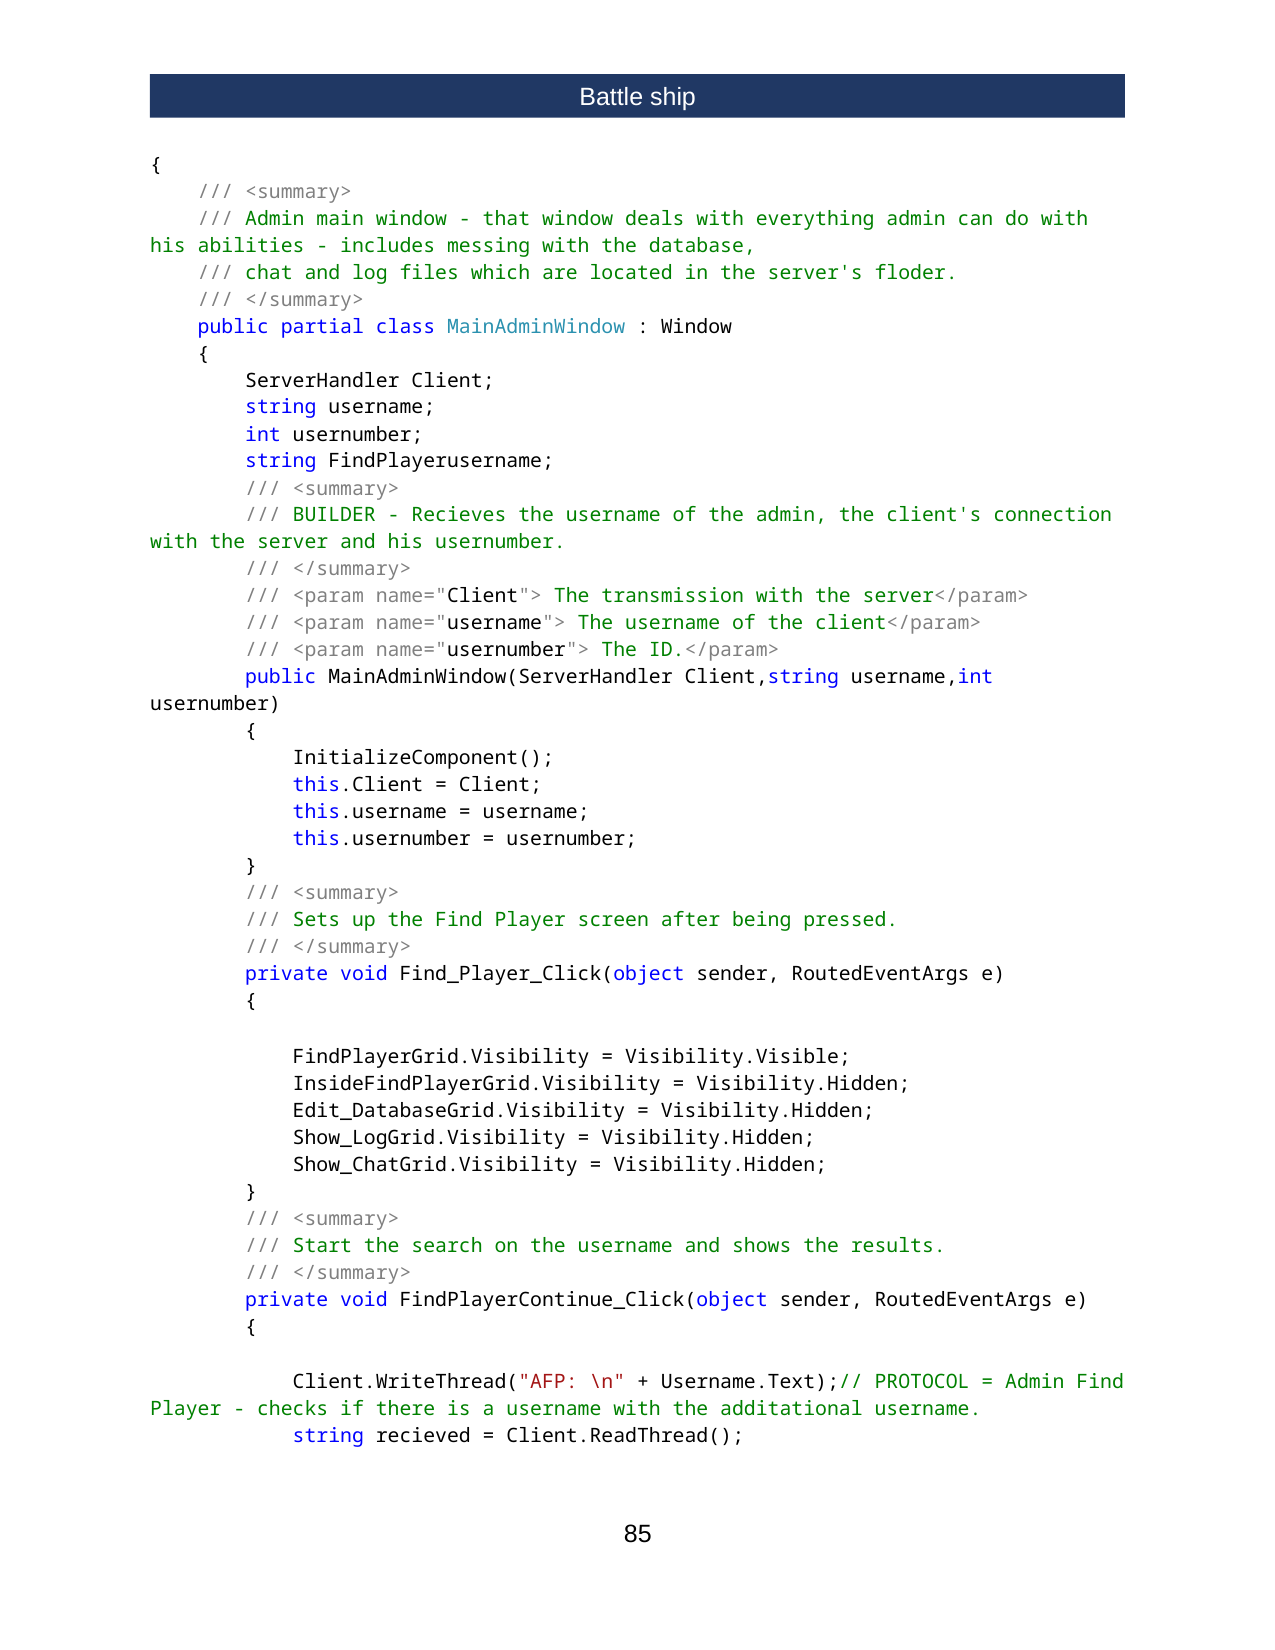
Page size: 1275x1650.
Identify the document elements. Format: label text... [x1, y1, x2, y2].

text /// </summary> [150, 555, 1125, 582]
text public partial class MainAdminWindow : Window [150, 312, 1125, 339]
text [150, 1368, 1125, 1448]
text string username; [150, 393, 1125, 420]
text /// </summary> [150, 285, 1125, 312]
text /// <param name="username"> The username of the client</param> [150, 609, 1125, 636]
text string FindPlayerusername; [150, 447, 1125, 474]
text /// BUILDER - Recieves the username of the admin, the client's connection with the server and his usernumber. [150, 501, 1125, 555]
text public MainAdminWindow(ServerHandler Client,string username,int usernumber) [150, 663, 1125, 717]
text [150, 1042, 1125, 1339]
text /// Admin main window - that window deals with everything admin can do with his abilities - includes messing with the database, [150, 204, 1125, 258]
text { [150, 339, 1125, 366]
text /// <summary> [150, 177, 1125, 204]
text /// <param name="usernumber"> The ID.</param> [150, 636, 1125, 663]
text ServerHandler Client; [150, 366, 1125, 393]
text { [150, 150, 1125, 177]
text int usernumber; [150, 420, 1125, 447]
text /// <summary> [150, 474, 1125, 501]
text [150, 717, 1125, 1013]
text /// chat and log files which are located in the server's floder. [150, 258, 1125, 285]
text /// <param name="Client"> The transmission with the server</param> [150, 582, 1125, 609]
